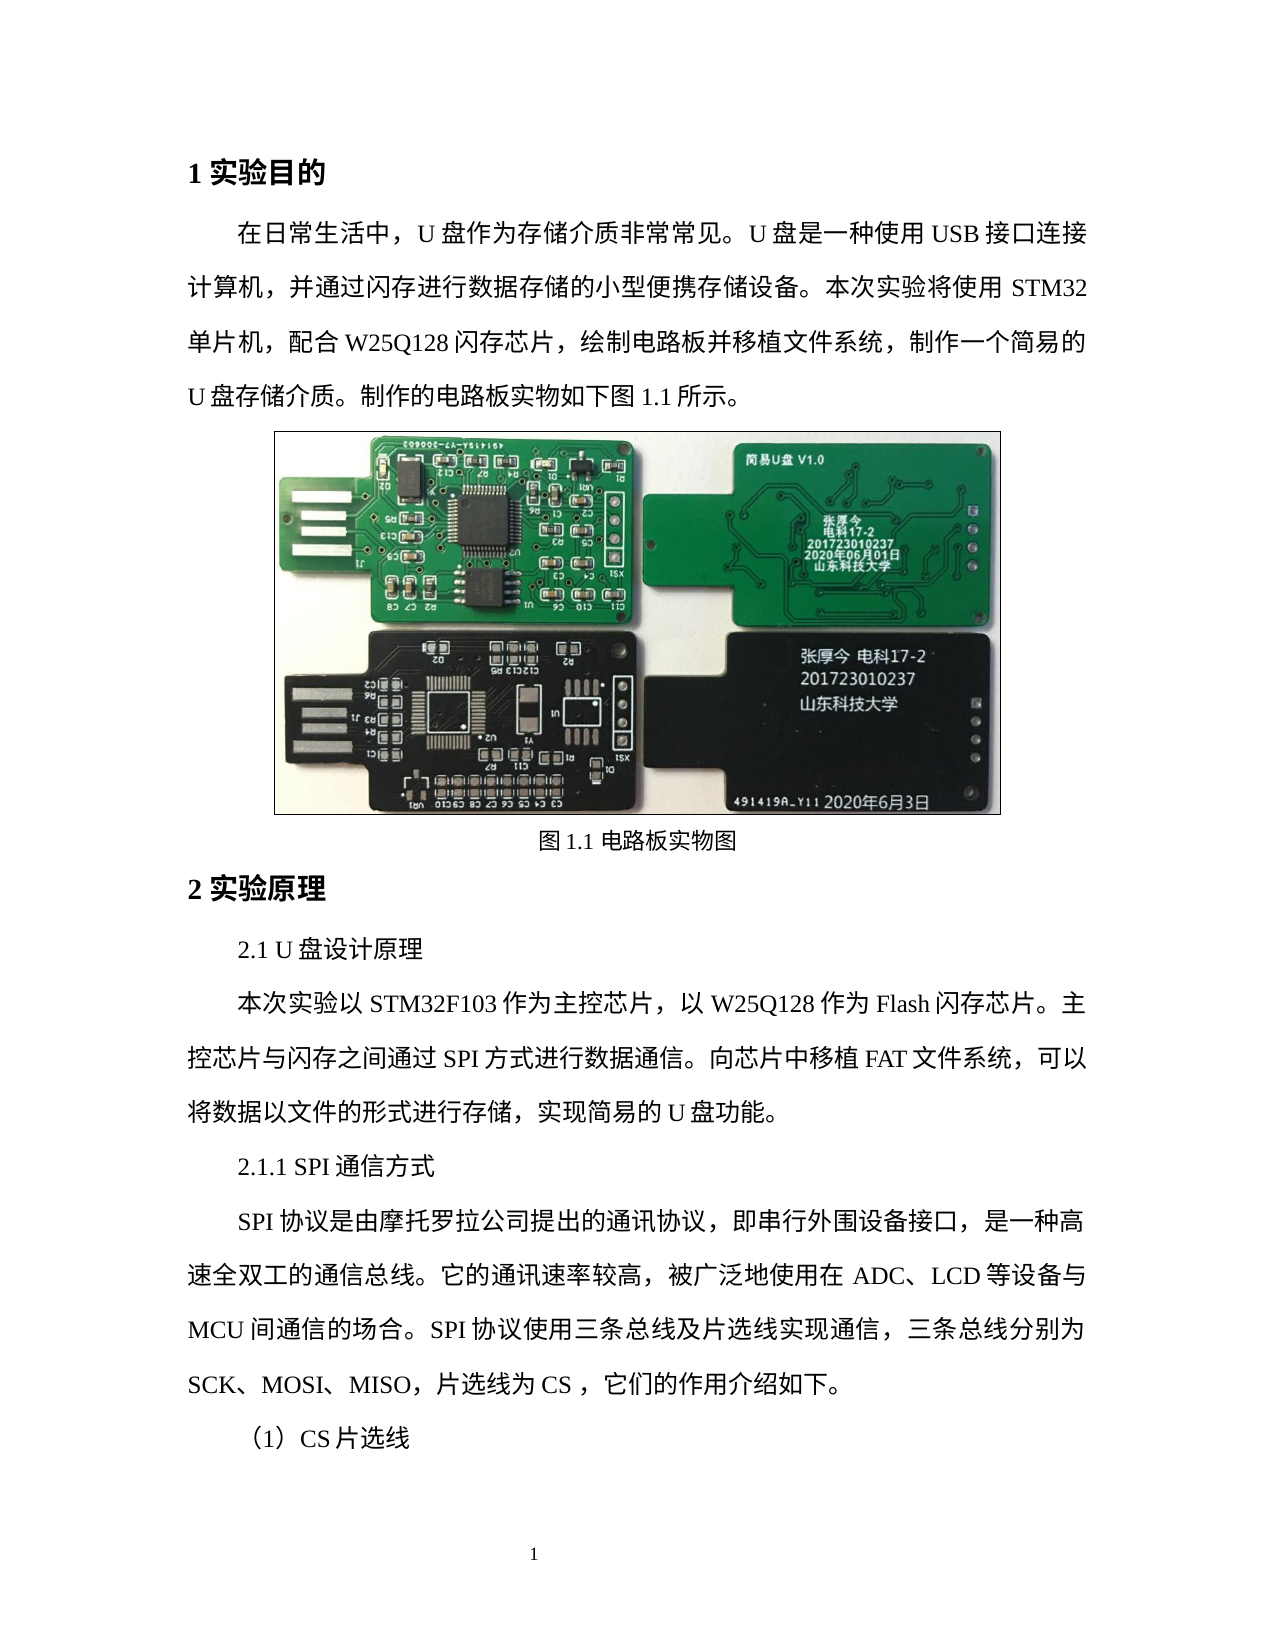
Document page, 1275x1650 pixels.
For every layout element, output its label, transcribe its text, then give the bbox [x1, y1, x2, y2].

subtitle 2 实验原理 [187, 866, 1087, 908]
text SPI协议是由摩托罗拉公司提出的通讯协议，即串行外围设备接口，是一种高速全双工的通信总线。它的通讯速率较高，被广泛地使用在ADC、LCD等设备与MCU间通信的场合。SPI协议使用三条总线及片选线实现通信，三条总线分别为SCK、MOSI、MISO，片选线为CS ，它们的作用介绍如下。 [187, 1201, 1087, 1401]
text 本次实验以STM32F103作为主控芯片，以W25Q128作为Flash闪存芯片。主控芯片与闪存之间通过SPI方式进行数据通信。向芯片中移植FAT文件系统，可以将数据以文件的形式进行存储，实现简易的U盘功能。 [187, 984, 1087, 1129]
text 在日常生活中，U盘作为存储介质非常常见。U盘是一种使用USB接口连接计算机，并通过闪存进行数据存储的小型便携存储设备。本次实验将使用STM32单片机，配合W25Q128闪存芯片，绘制电路板并移植文件系统，制作一个简易的U盘存储介质。制作的电路板实物如下图1.1所示。 [187, 213, 1087, 413]
subtitle 1 实验目的 [187, 150, 1087, 192]
subtitle 2.1 U盘设计原理 [187, 929, 1087, 966]
picture [275, 432, 1000, 814]
text （1）CS片选线 [187, 1419, 1087, 1455]
subtitle 2.1.1 SPI通信方式 [187, 1147, 1087, 1183]
text 图1.1 电路板实物图 [187, 823, 1087, 856]
